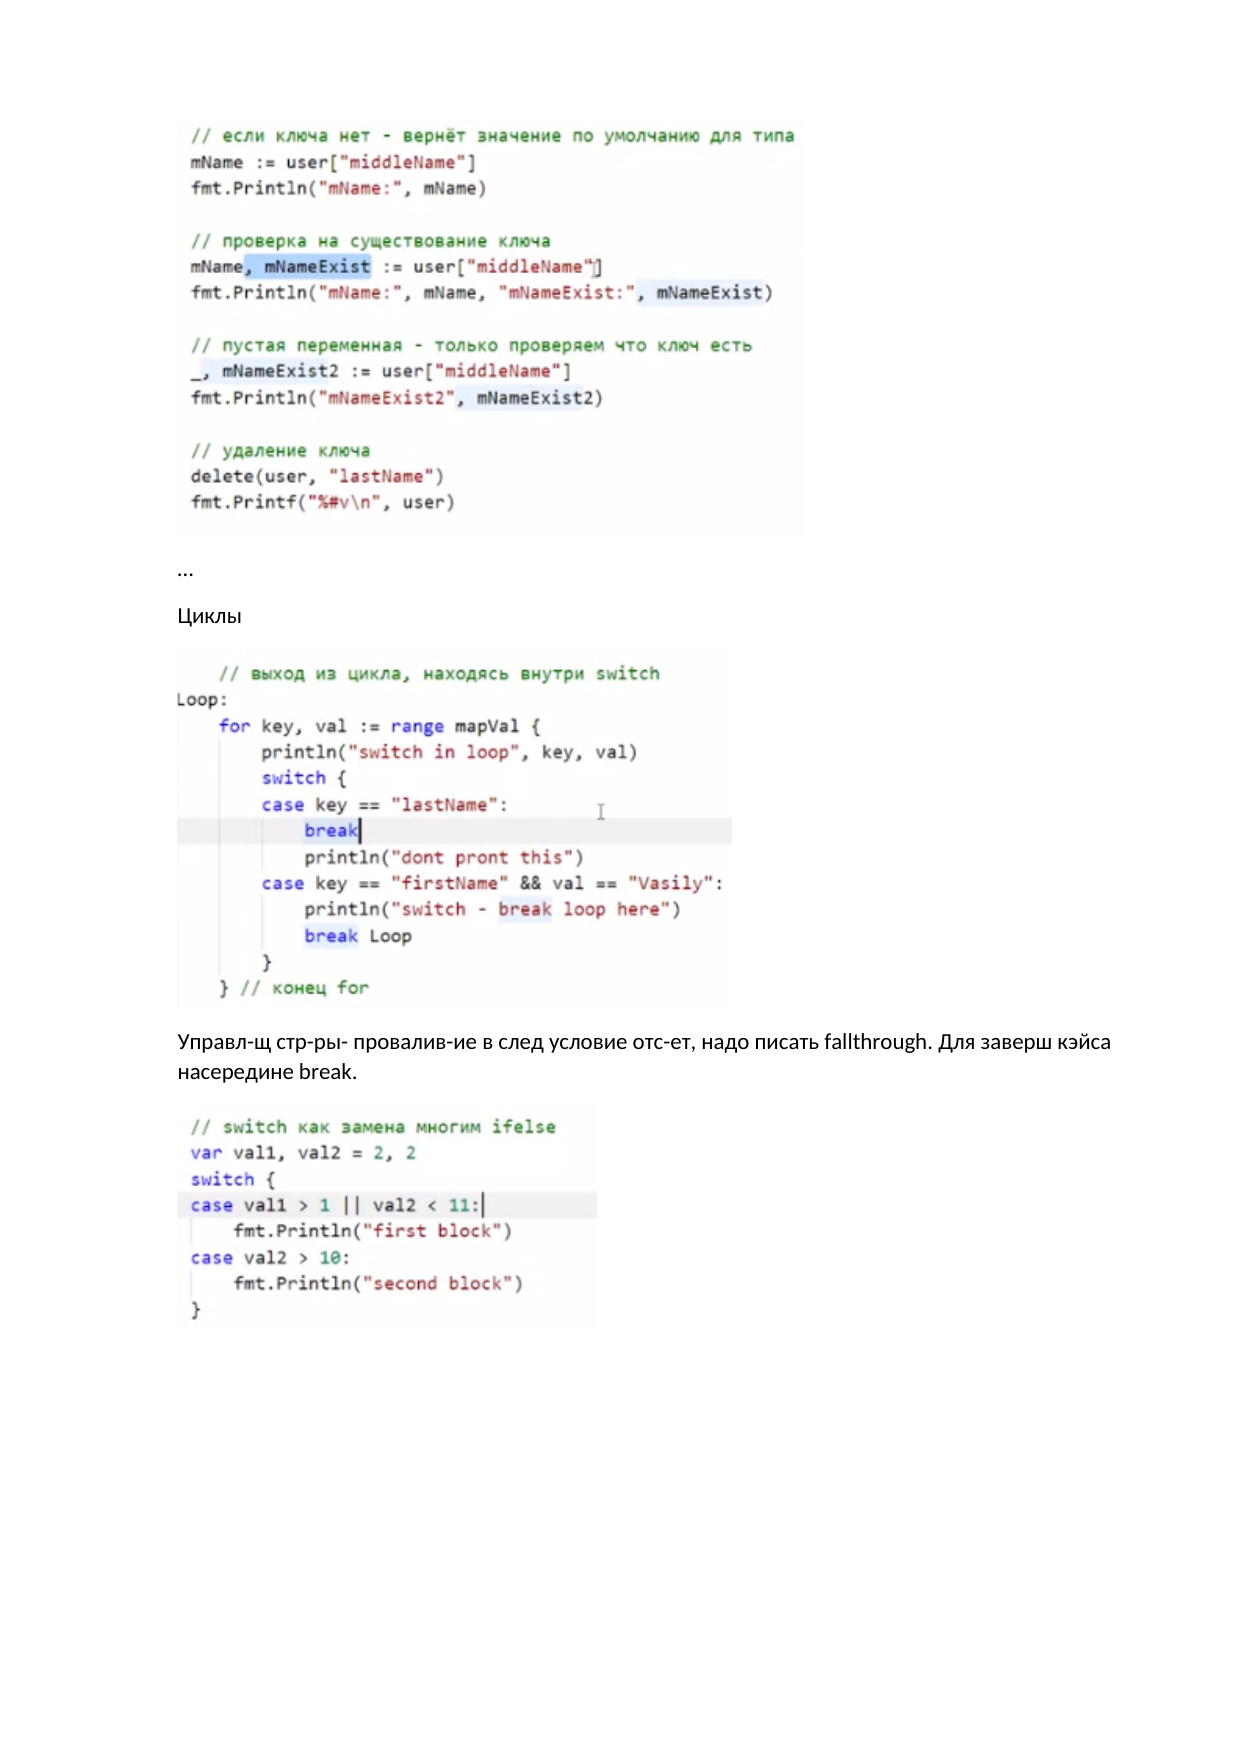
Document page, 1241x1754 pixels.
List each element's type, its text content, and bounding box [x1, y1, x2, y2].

text Управл-щ стр-ры- провалив-ие в след условие отс-ет, надо писать fallthrough. Для заверш кэйса насередине break. [177, 1027, 1152, 1085]
picture [177, 1103, 598, 1329]
picture [177, 118, 806, 536]
picture [177, 647, 733, 1008]
text … [177, 554, 1152, 582]
text Циклы [177, 601, 1152, 629]
